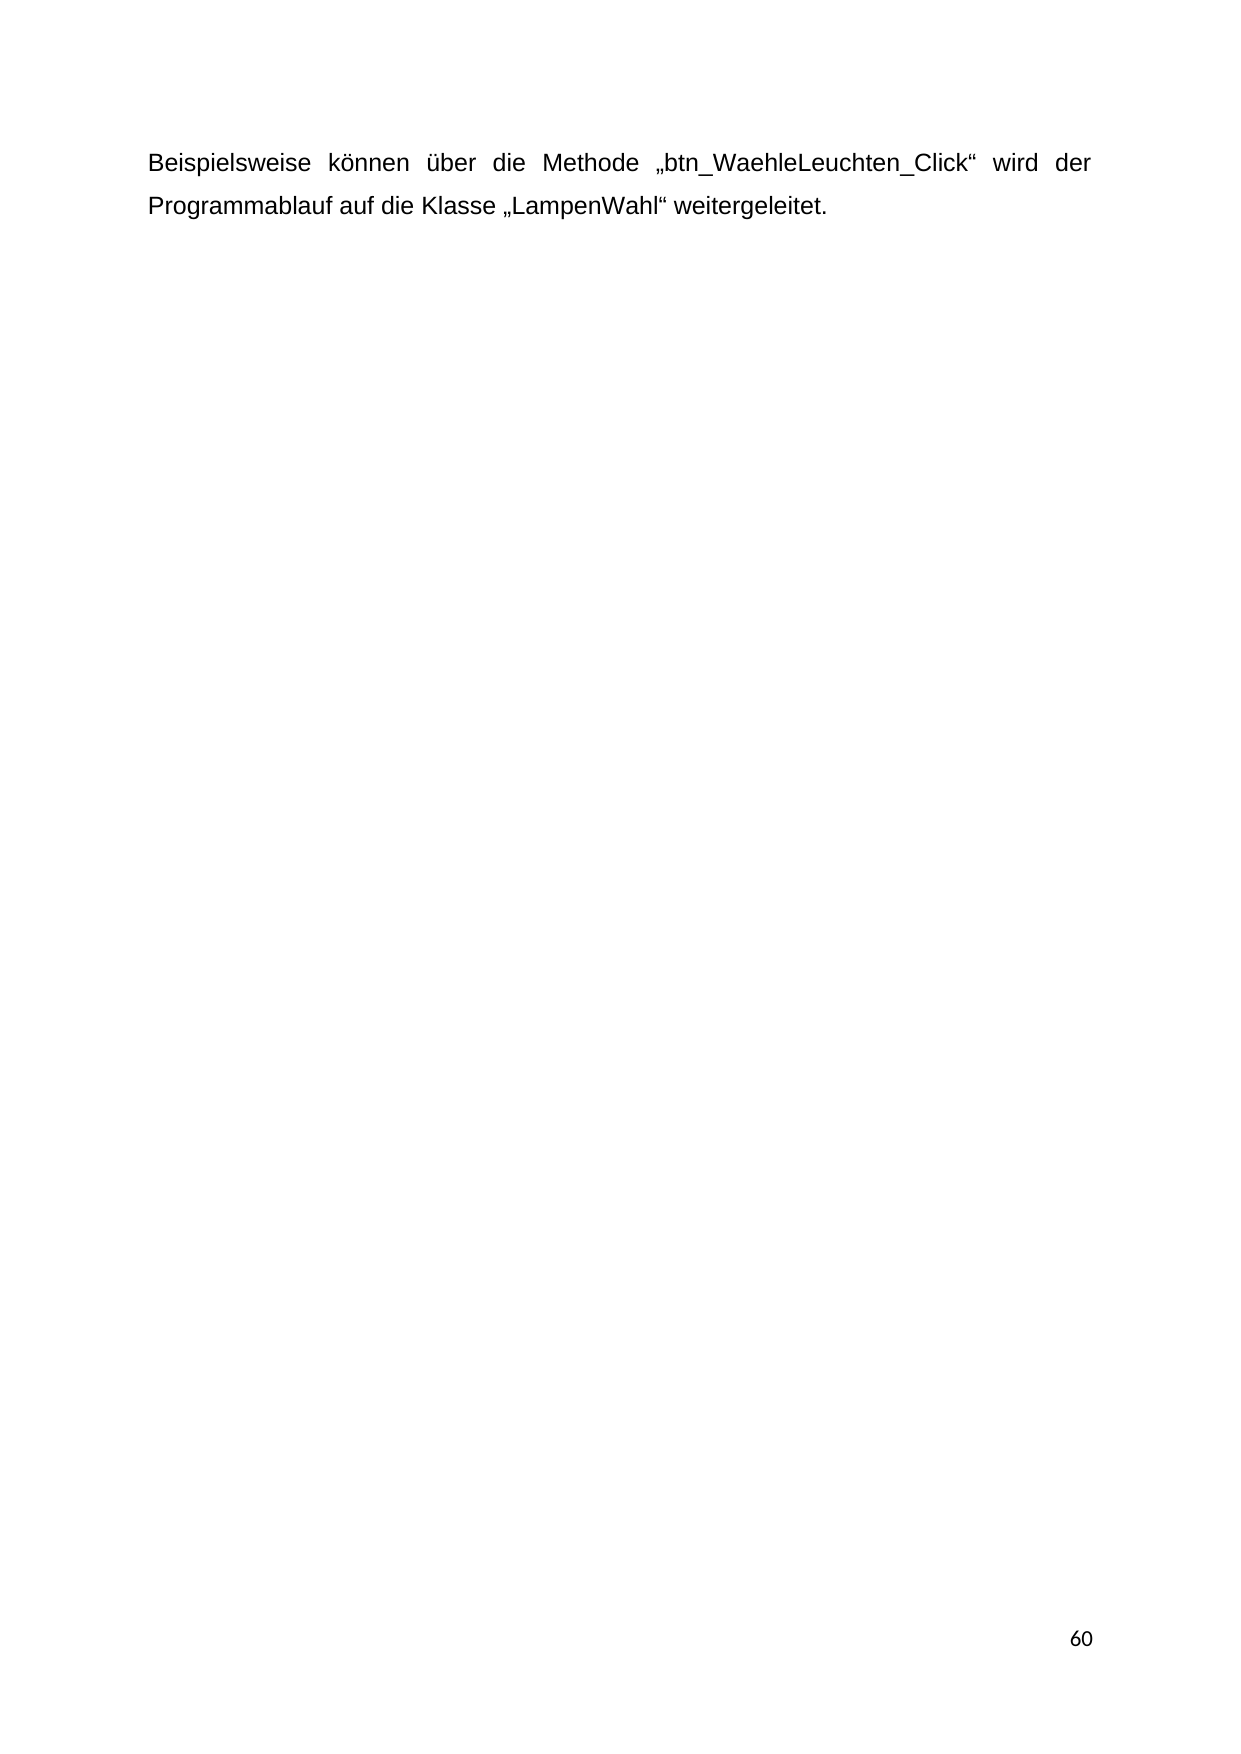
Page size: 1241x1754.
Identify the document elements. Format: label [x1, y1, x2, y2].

text [148, 148, 1093, 219]
